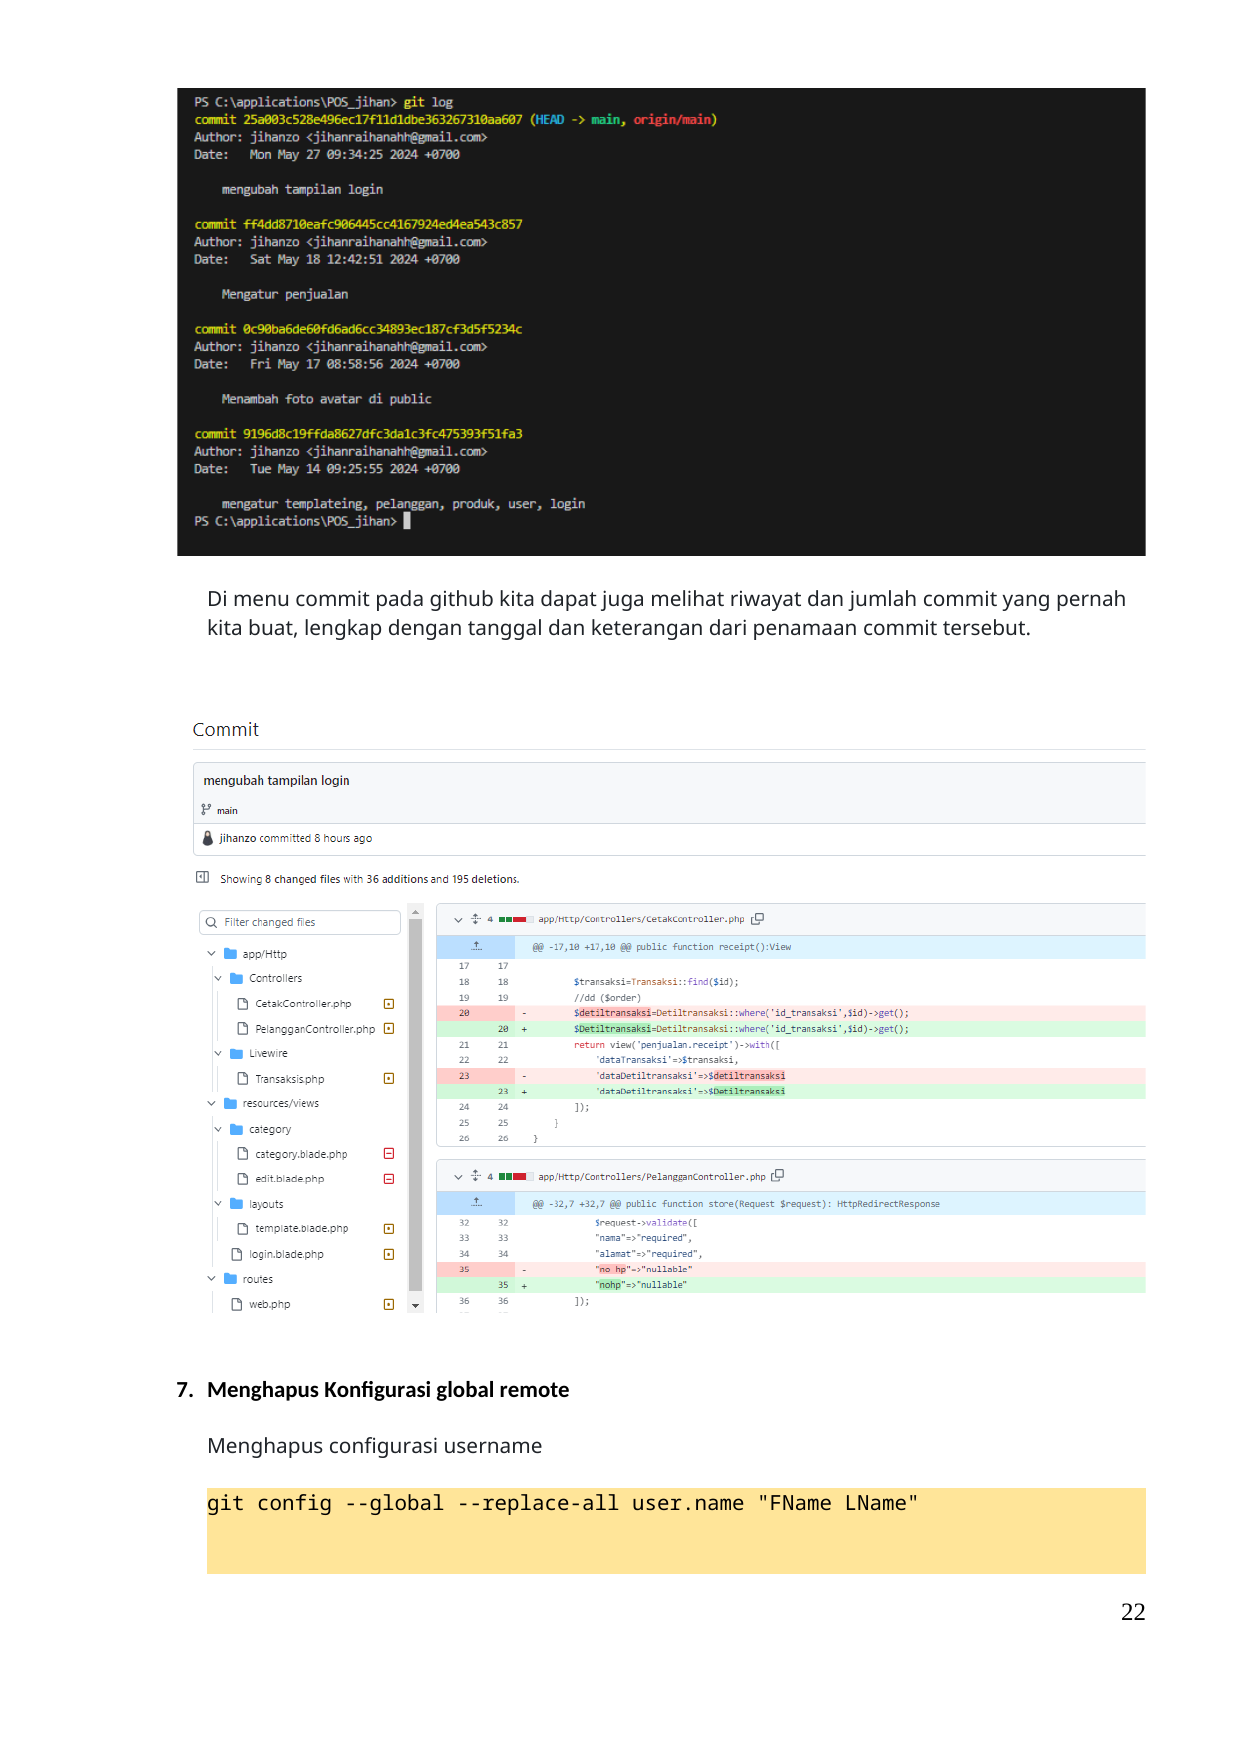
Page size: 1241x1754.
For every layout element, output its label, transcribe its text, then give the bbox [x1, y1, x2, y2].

subtitle Menghapus configurasi username [207, 1432, 1146, 1460]
picture [177, 698, 1146, 1313]
list Menghapus Konfigurasi global remote [176, 1375, 1146, 1403]
picture [177, 88, 1146, 556]
subtitle Di menu commit pada github kita dapat juga melihat riwayat dan jumlah commit yang pernah kita buat, lengkap dengan tanggal dan keterangan dari penamaan commit tersebut. [207, 584, 1146, 641]
text git config --global --replace-all user.name "FName LName" [207, 1488, 1146, 1517]
